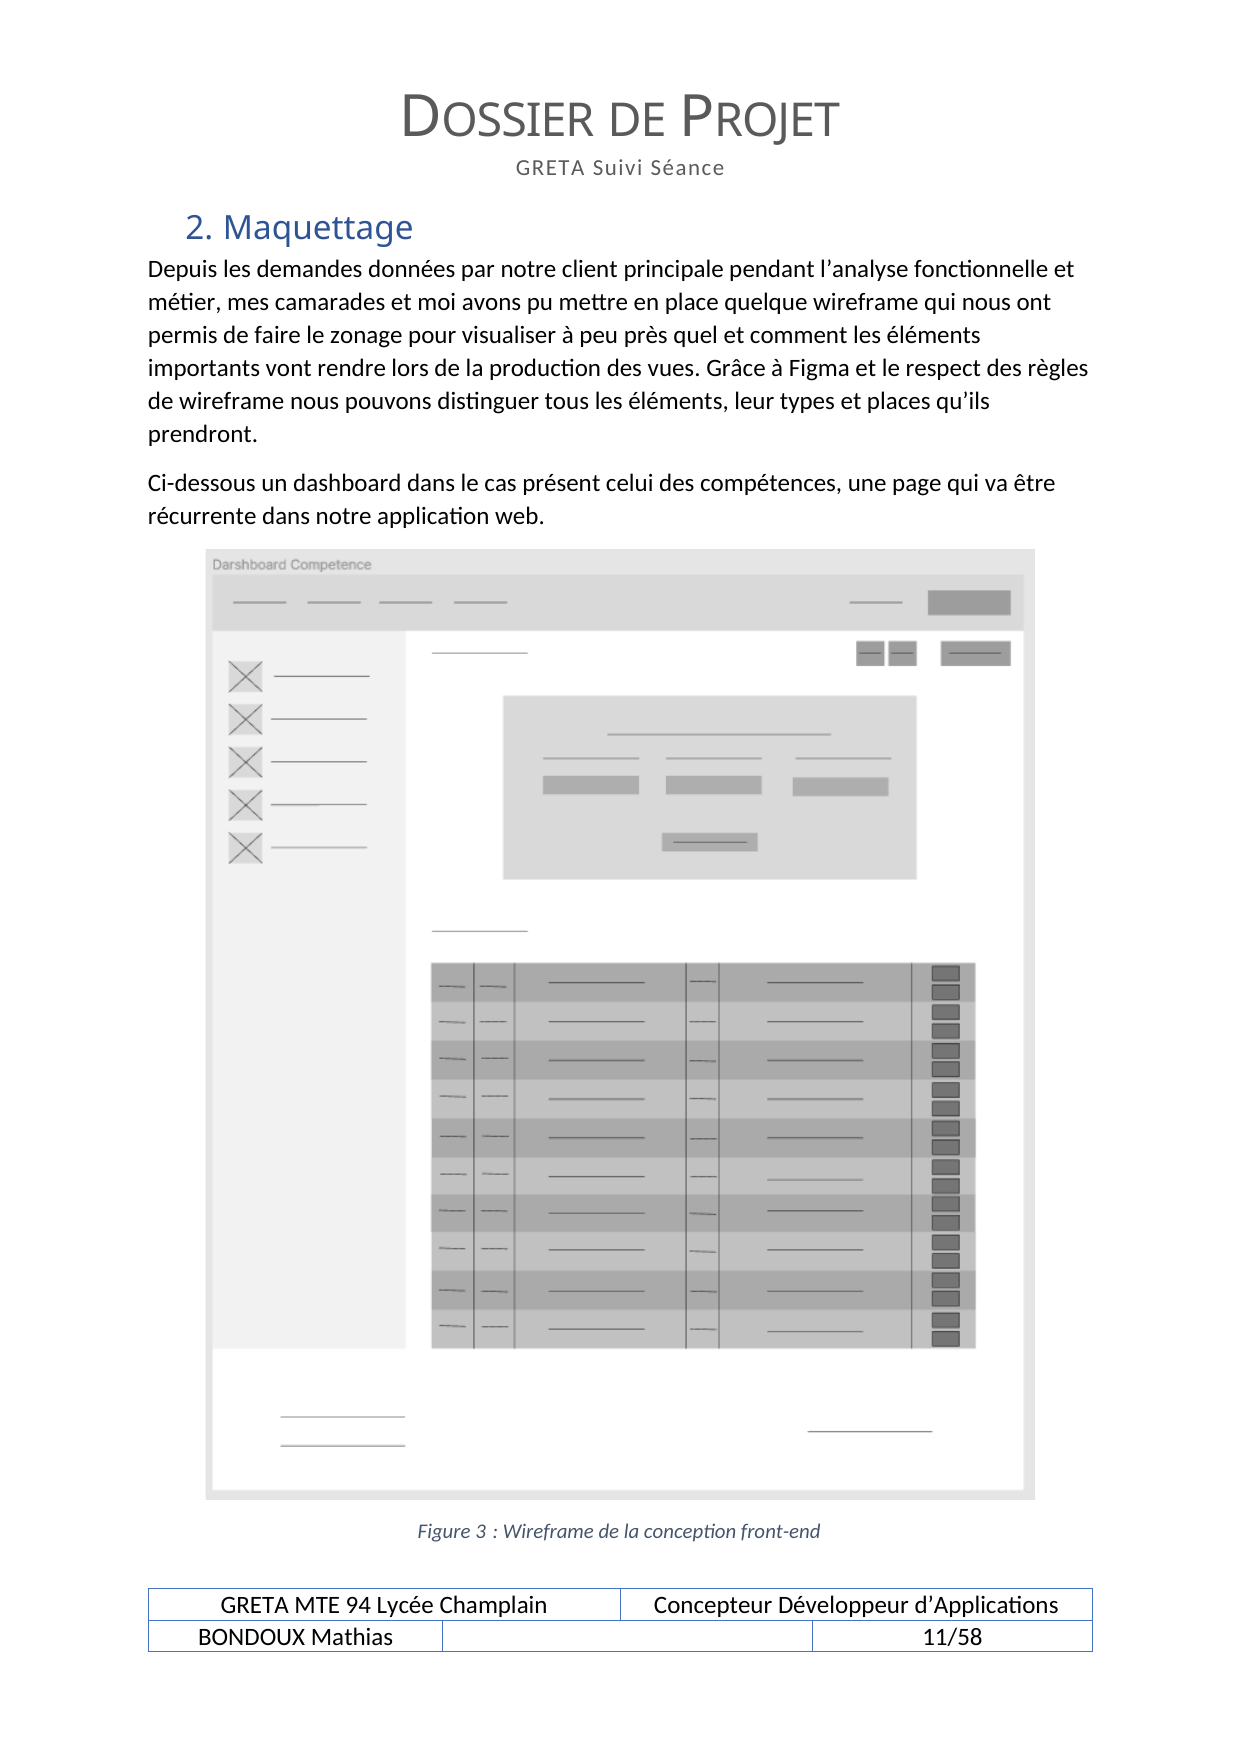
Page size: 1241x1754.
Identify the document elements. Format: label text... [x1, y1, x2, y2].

text Figure 3 : Wireframe de la conception front-end [148, 1519, 1093, 1544]
subtitle Maquettage [185, 204, 1093, 249]
text Depuis les demandes données par notre client principale pendant l’analyse fonctionnelle et métier, mes camarades et moi avons pu mettre en place quelque wireframe qui nous ont permis de faire le zonage pour visualiser à peu près quel et comment les éléments importants vont rendre lors de la production des vues. Grâce à Figma et le respect des règles de wireframe nous pouvons distinguer tous les éléments, leur types et places qu’ils prendront. [148, 253, 1093, 448]
picture [205, 549, 1035, 1500]
text Ci-dessous un dashboard dans le cas présent celui des compétences, une page qui va être récurrente dans notre application web. [148, 467, 1093, 531]
